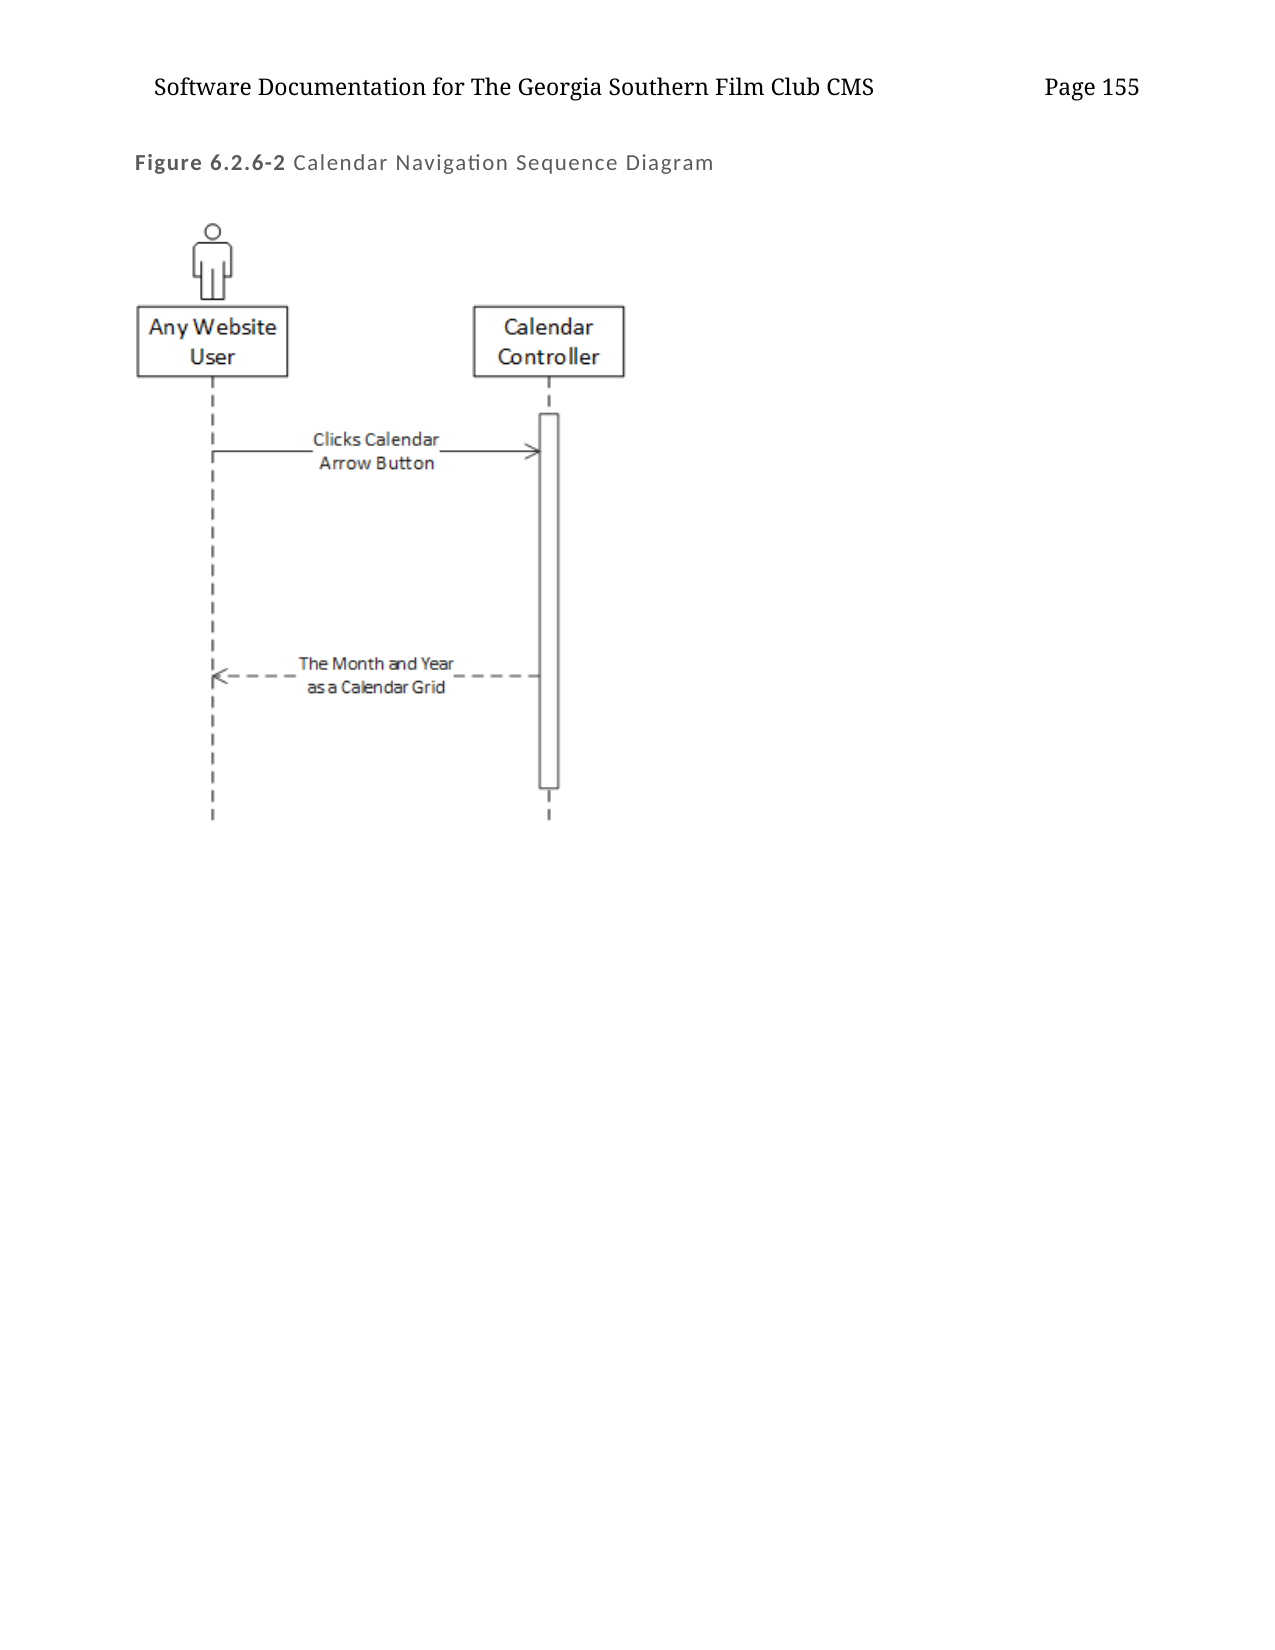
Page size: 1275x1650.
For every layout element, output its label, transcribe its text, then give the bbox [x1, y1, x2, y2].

subtitle Figure 6.2.6-2 Calendar Navigation Sequence Diagram [135, 150, 1140, 175]
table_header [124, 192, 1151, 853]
picture [135, 222, 626, 822]
